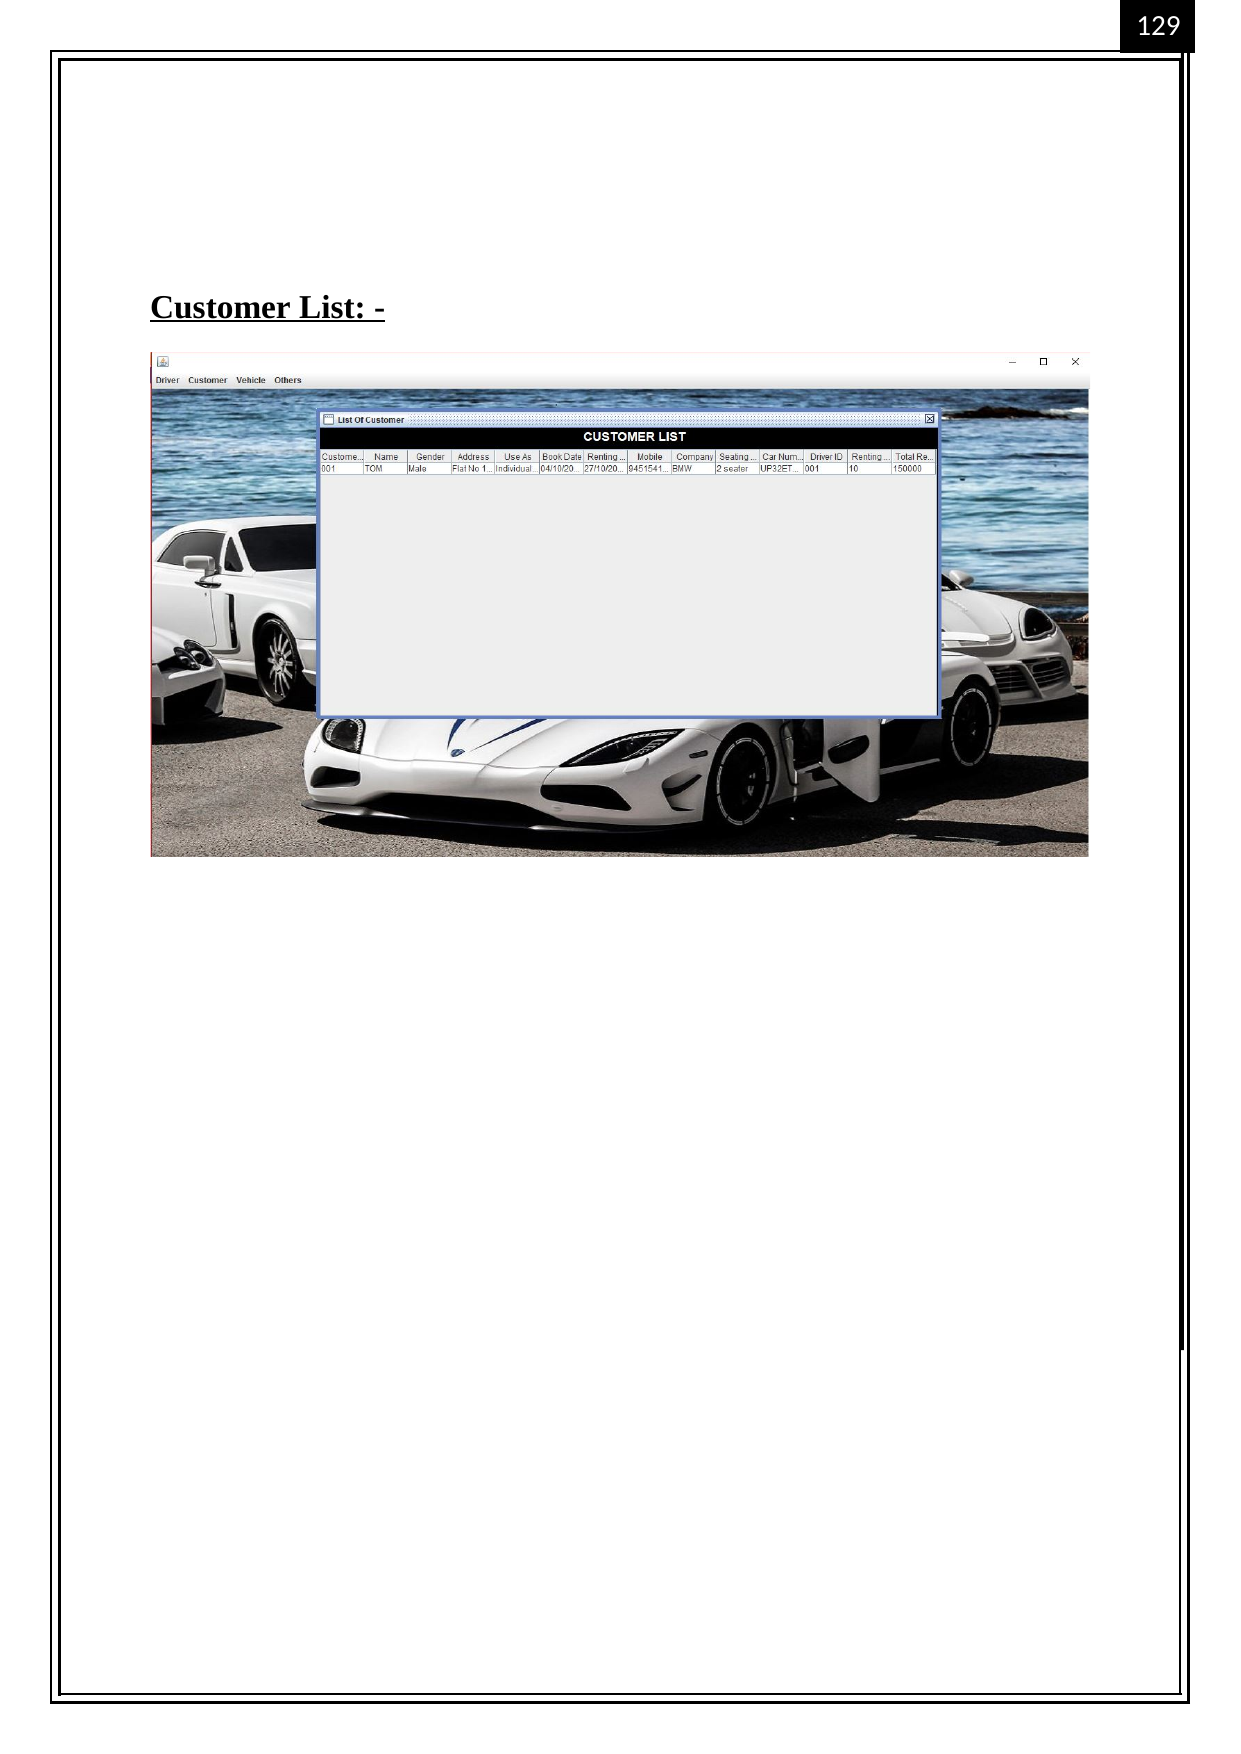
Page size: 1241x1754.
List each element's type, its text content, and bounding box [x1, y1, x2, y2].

picture [150, 352, 1091, 857]
text Customer List: - [150, 287, 1090, 325]
